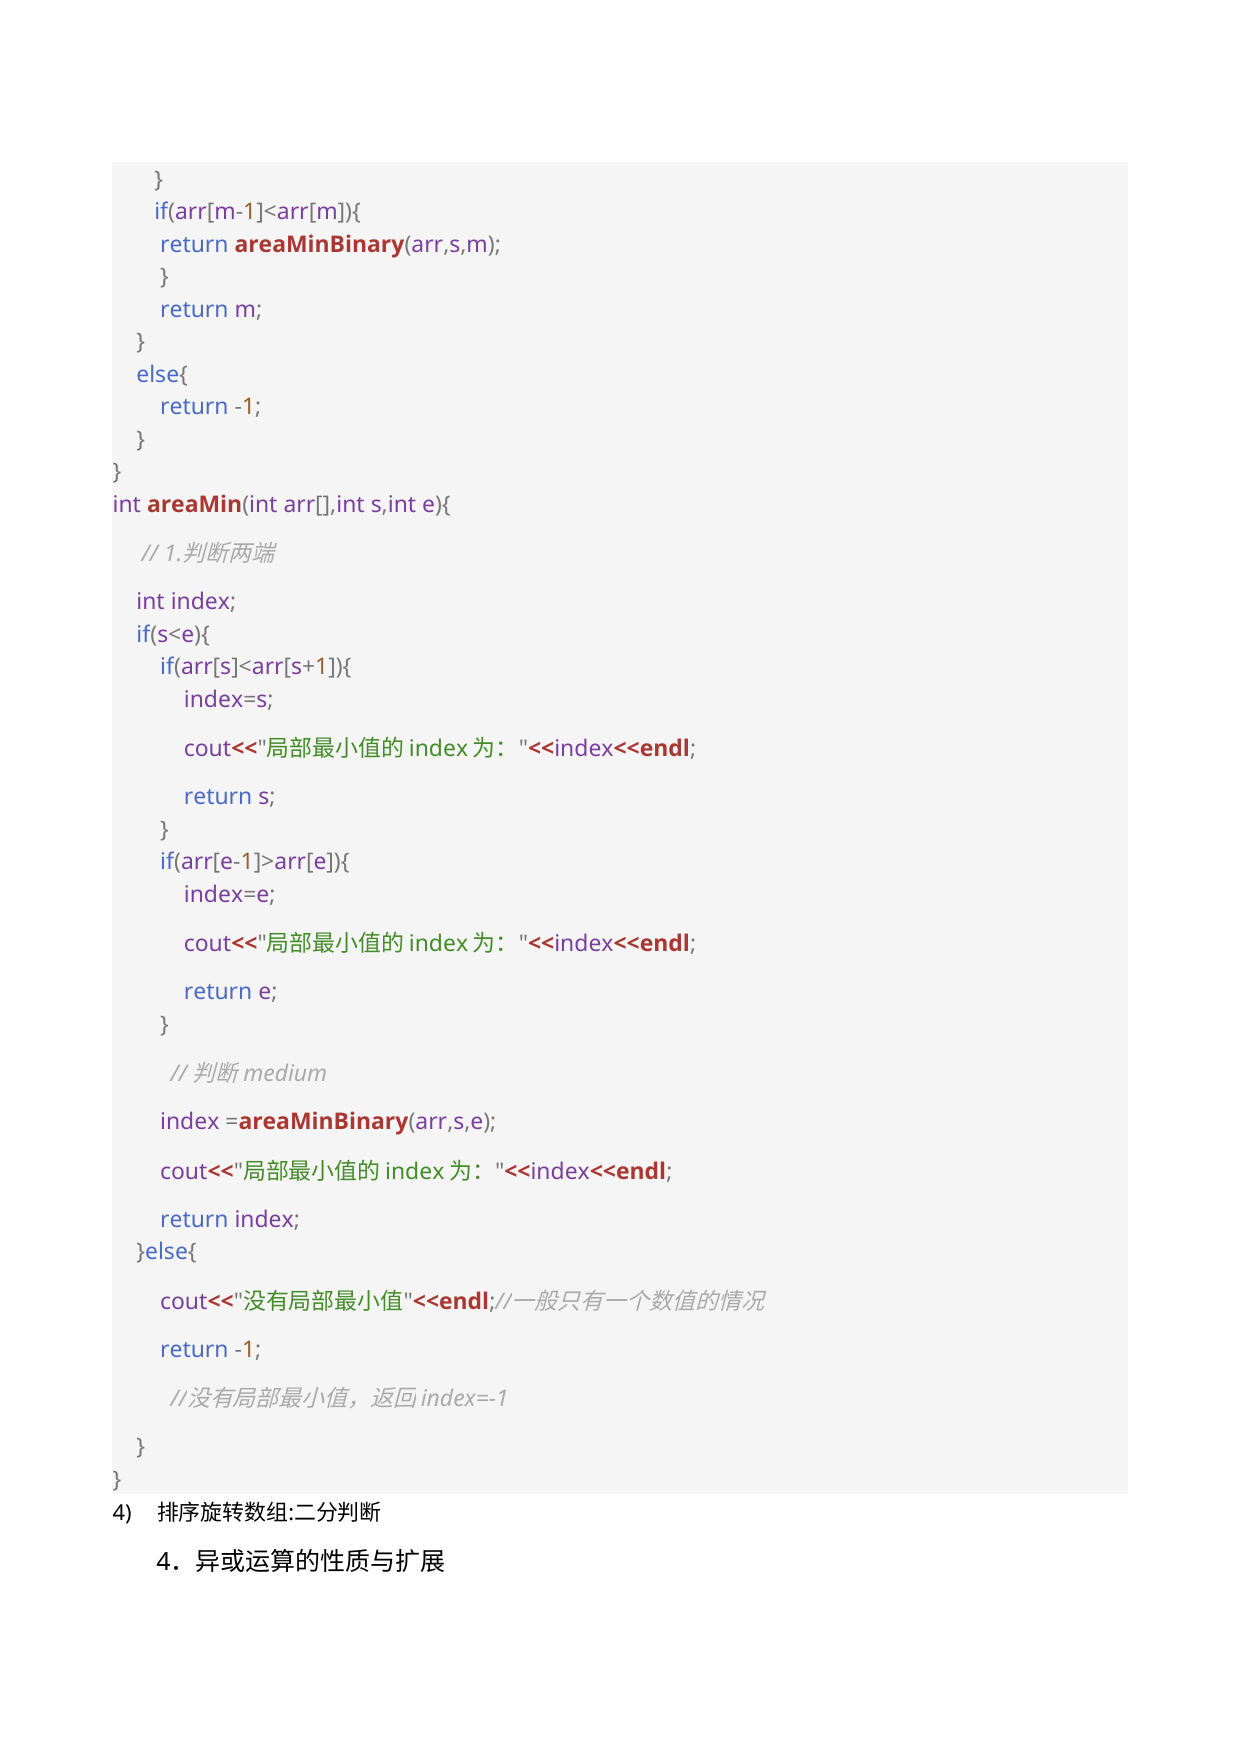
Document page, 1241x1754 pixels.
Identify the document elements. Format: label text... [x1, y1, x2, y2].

text // 1.判断两端 [112, 519, 1128, 584]
text else{ [112, 357, 1128, 389]
text return index; [112, 1202, 1128, 1234]
text if(s<e){ [112, 617, 1128, 649]
text // 判断medium [112, 1039, 1128, 1104]
text cout<<"局部最小值的index为："<<index<<endl; [112, 714, 1128, 779]
text int index; [112, 584, 1128, 617]
text } [112, 422, 1128, 454]
text } [112, 1462, 1128, 1494]
text if(arr[e-1]>arr[e]){ [112, 844, 1128, 877]
list 异或运算的性质与扩展 [112, 1527, 1128, 1592]
list 排序旋转数组:二分判断 [112, 1494, 1128, 1527]
text if(arr[s]<arr[s+1]){ [112, 649, 1128, 682]
text cout<<"局部最小值的index为："<<index<<endl; [112, 909, 1128, 974]
text } [112, 162, 1128, 194]
text return m; [112, 292, 1128, 324]
text return areaMinBinary(arr,s,m); [112, 227, 1128, 259]
text return s; [112, 779, 1128, 812]
text //没有局部最小值，返回index=-1 [112, 1364, 1128, 1429]
text } [112, 1429, 1128, 1462]
text return e; [112, 974, 1128, 1007]
text index =areaMinBinary(arr,s,e); [112, 1104, 1128, 1137]
text cout<<"局部最小值的index为："<<index<<endl; [112, 1137, 1128, 1202]
text if(arr[m-1]<arr[m]){ [112, 194, 1128, 227]
text index=s; [112, 682, 1128, 714]
text } [112, 1007, 1128, 1039]
text }else{ [112, 1234, 1128, 1267]
text } [112, 812, 1128, 844]
text index=e; [112, 877, 1128, 909]
text } [112, 259, 1128, 292]
text cout<<"没有局部最小值"<<endl;//一般只有一个数值的情况 [112, 1267, 1128, 1332]
text int areaMin(int arr[],int s,int e){ [112, 487, 1128, 519]
text } [112, 454, 1128, 487]
text return -1; [112, 389, 1128, 422]
text } [112, 324, 1128, 357]
text return -1; [112, 1332, 1128, 1364]
